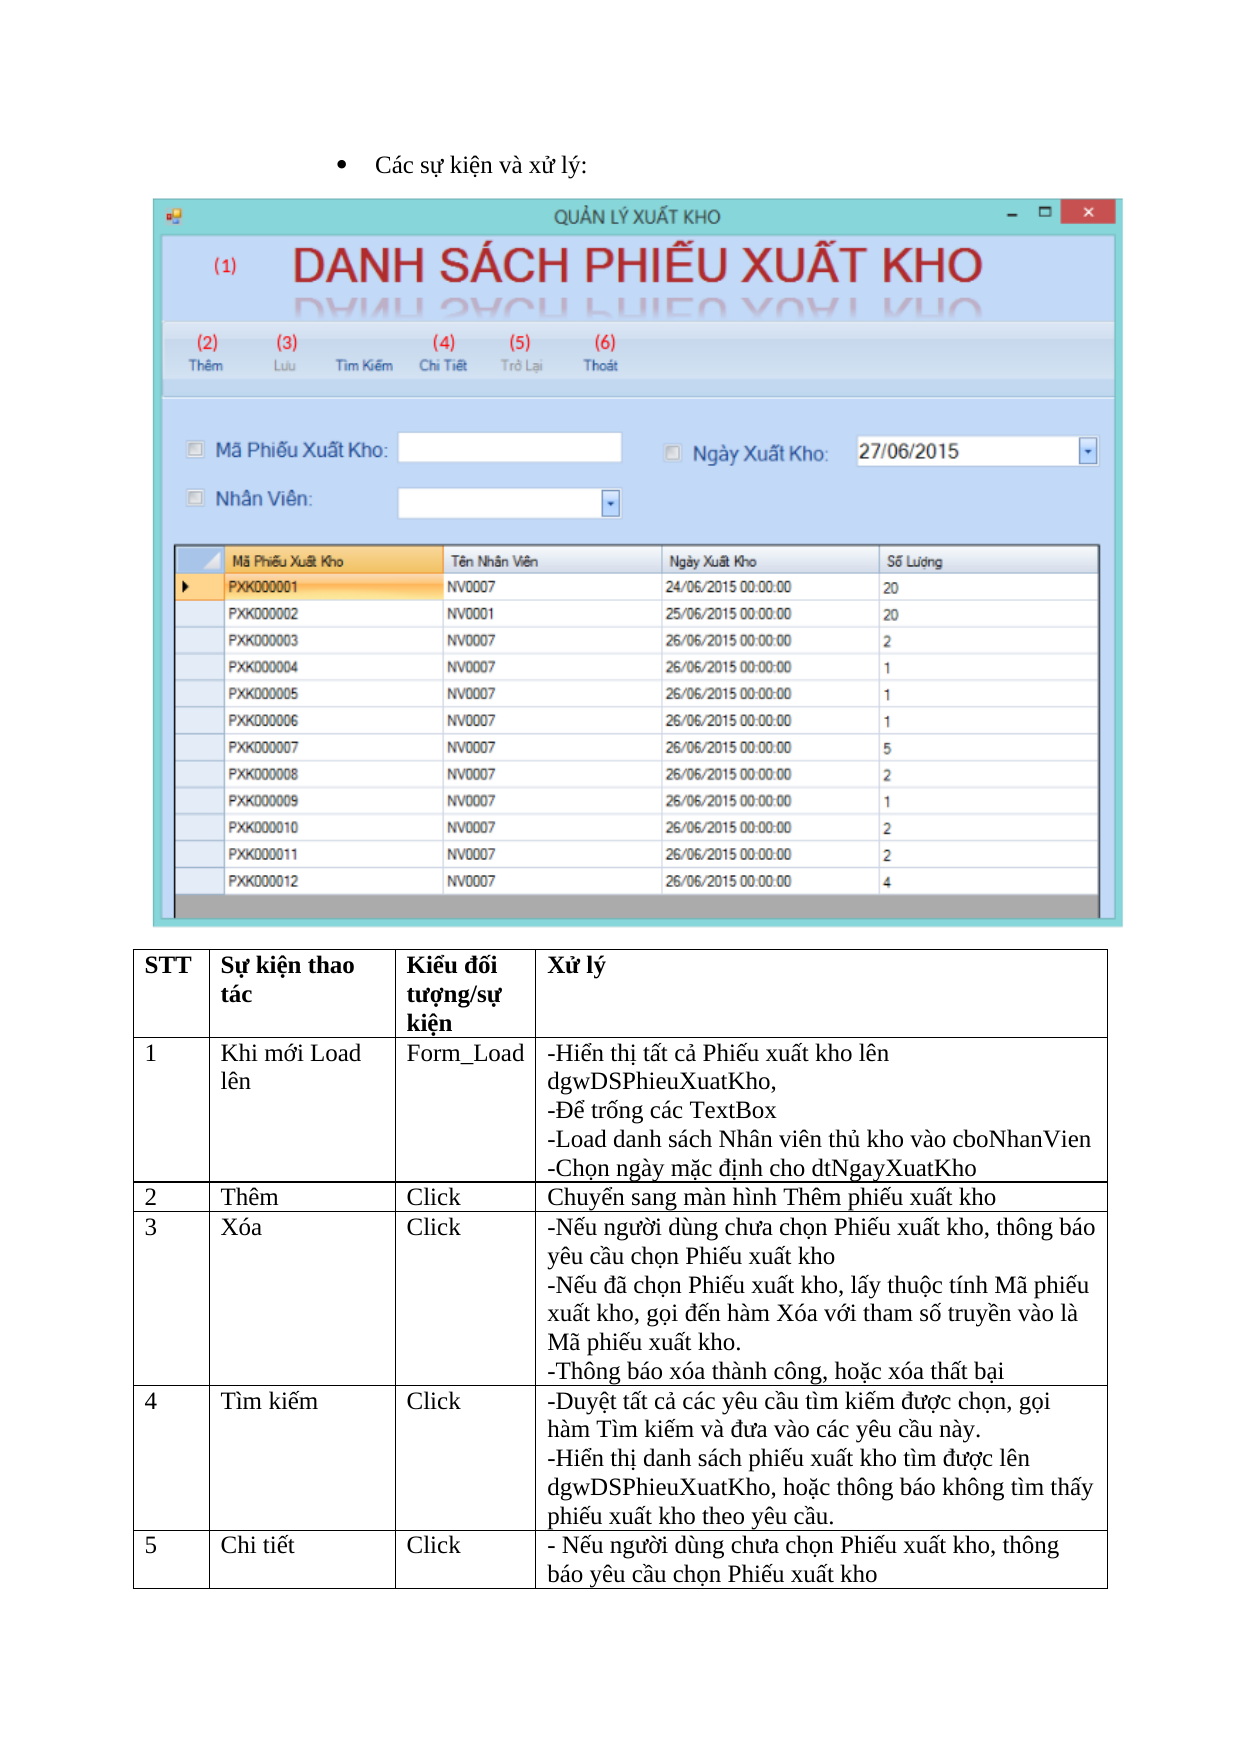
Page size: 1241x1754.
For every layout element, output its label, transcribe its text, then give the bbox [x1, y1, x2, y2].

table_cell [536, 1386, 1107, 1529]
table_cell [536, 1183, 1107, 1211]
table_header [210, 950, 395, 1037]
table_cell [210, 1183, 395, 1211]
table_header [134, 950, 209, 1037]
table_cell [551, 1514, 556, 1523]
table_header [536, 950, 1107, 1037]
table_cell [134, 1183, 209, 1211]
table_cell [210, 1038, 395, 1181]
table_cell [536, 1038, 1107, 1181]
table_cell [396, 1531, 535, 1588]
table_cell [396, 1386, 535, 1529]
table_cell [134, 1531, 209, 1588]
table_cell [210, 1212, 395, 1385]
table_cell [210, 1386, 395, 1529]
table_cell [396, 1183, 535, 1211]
list Các sự kiện và xử lý: [337, 150, 1090, 179]
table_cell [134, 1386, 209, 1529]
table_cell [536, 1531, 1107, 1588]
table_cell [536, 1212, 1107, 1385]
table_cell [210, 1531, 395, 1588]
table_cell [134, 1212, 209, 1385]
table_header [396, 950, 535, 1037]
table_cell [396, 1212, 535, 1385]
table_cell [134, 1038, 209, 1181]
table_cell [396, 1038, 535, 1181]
